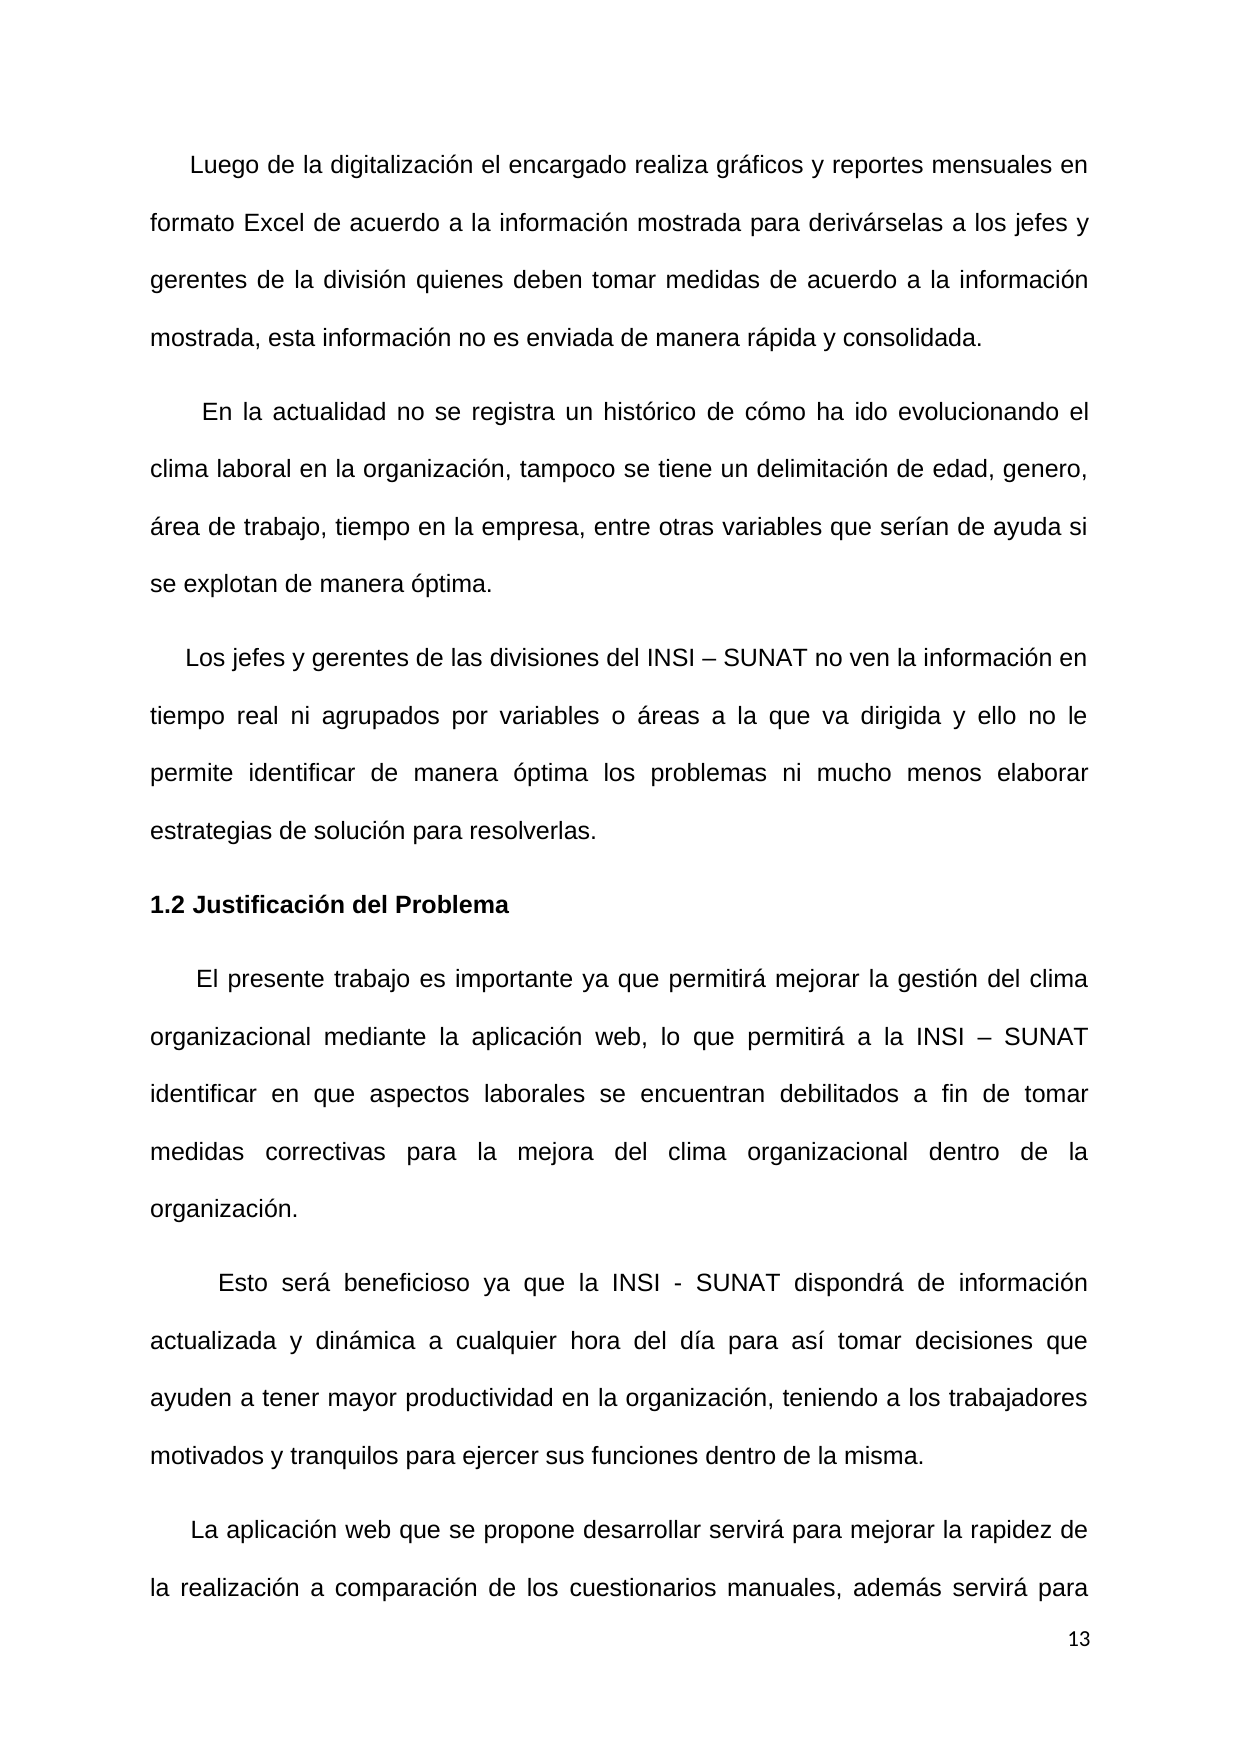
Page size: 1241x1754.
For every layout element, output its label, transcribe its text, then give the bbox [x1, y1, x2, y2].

text Luego de la digitalización el encargado realiza gráficos y reportes mensuales en formato Excel de acuerdo a la información mostrada para derivárselas a los jefes y gerentes de la división quienes deben tomar medidas de acuerdo a la información mostrada, esta información no es enviada de manera rápida y consolidada. [150, 150, 1090, 351]
list Justificación del Problema [150, 890, 1090, 919]
text El presente trabajo es importante ya que permitirá mejorar la gestión del clima organizacional mediante la aplicación web, lo que permitirá a la INSI – SUNAT identificar en que aspectos laborales se encuentran debilitados a fin de tomar medidas correctivas para la mejora del clima organizacional dentro de la organización. [150, 964, 1090, 1223]
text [150, 1515, 1090, 1601]
text Los jefes y gerentes de las divisiones del INSI – SUNAT no ven la información en tiempo real ni agrupados por variables o áreas a la que va dirigida y ello no le permite identificar de manera óptima los problemas ni mucho menos elaborar estrategias de solución para resolverlas. [150, 643, 1090, 844]
text En la actualidad no se registra un histórico de cómo ha ido evolucionando el clima laboral en la organización, tampoco se tiene un delimitación de edad, genero, área de trabajo, tiempo en la empresa, entre otras variables que serían de ayuda si se explotan de manera óptima. [150, 397, 1090, 598]
text Esto será beneficioso ya que la INSI - SUNAT dispondrá de información actualizada y dinámica a cualquier hora del día para así tomar decisiones que ayuden a tener mayor productividad en la organización, teniendo a los trabajadores motivados y tranquilos para ejercer sus funciones dentro de la misma. [150, 1268, 1090, 1469]
